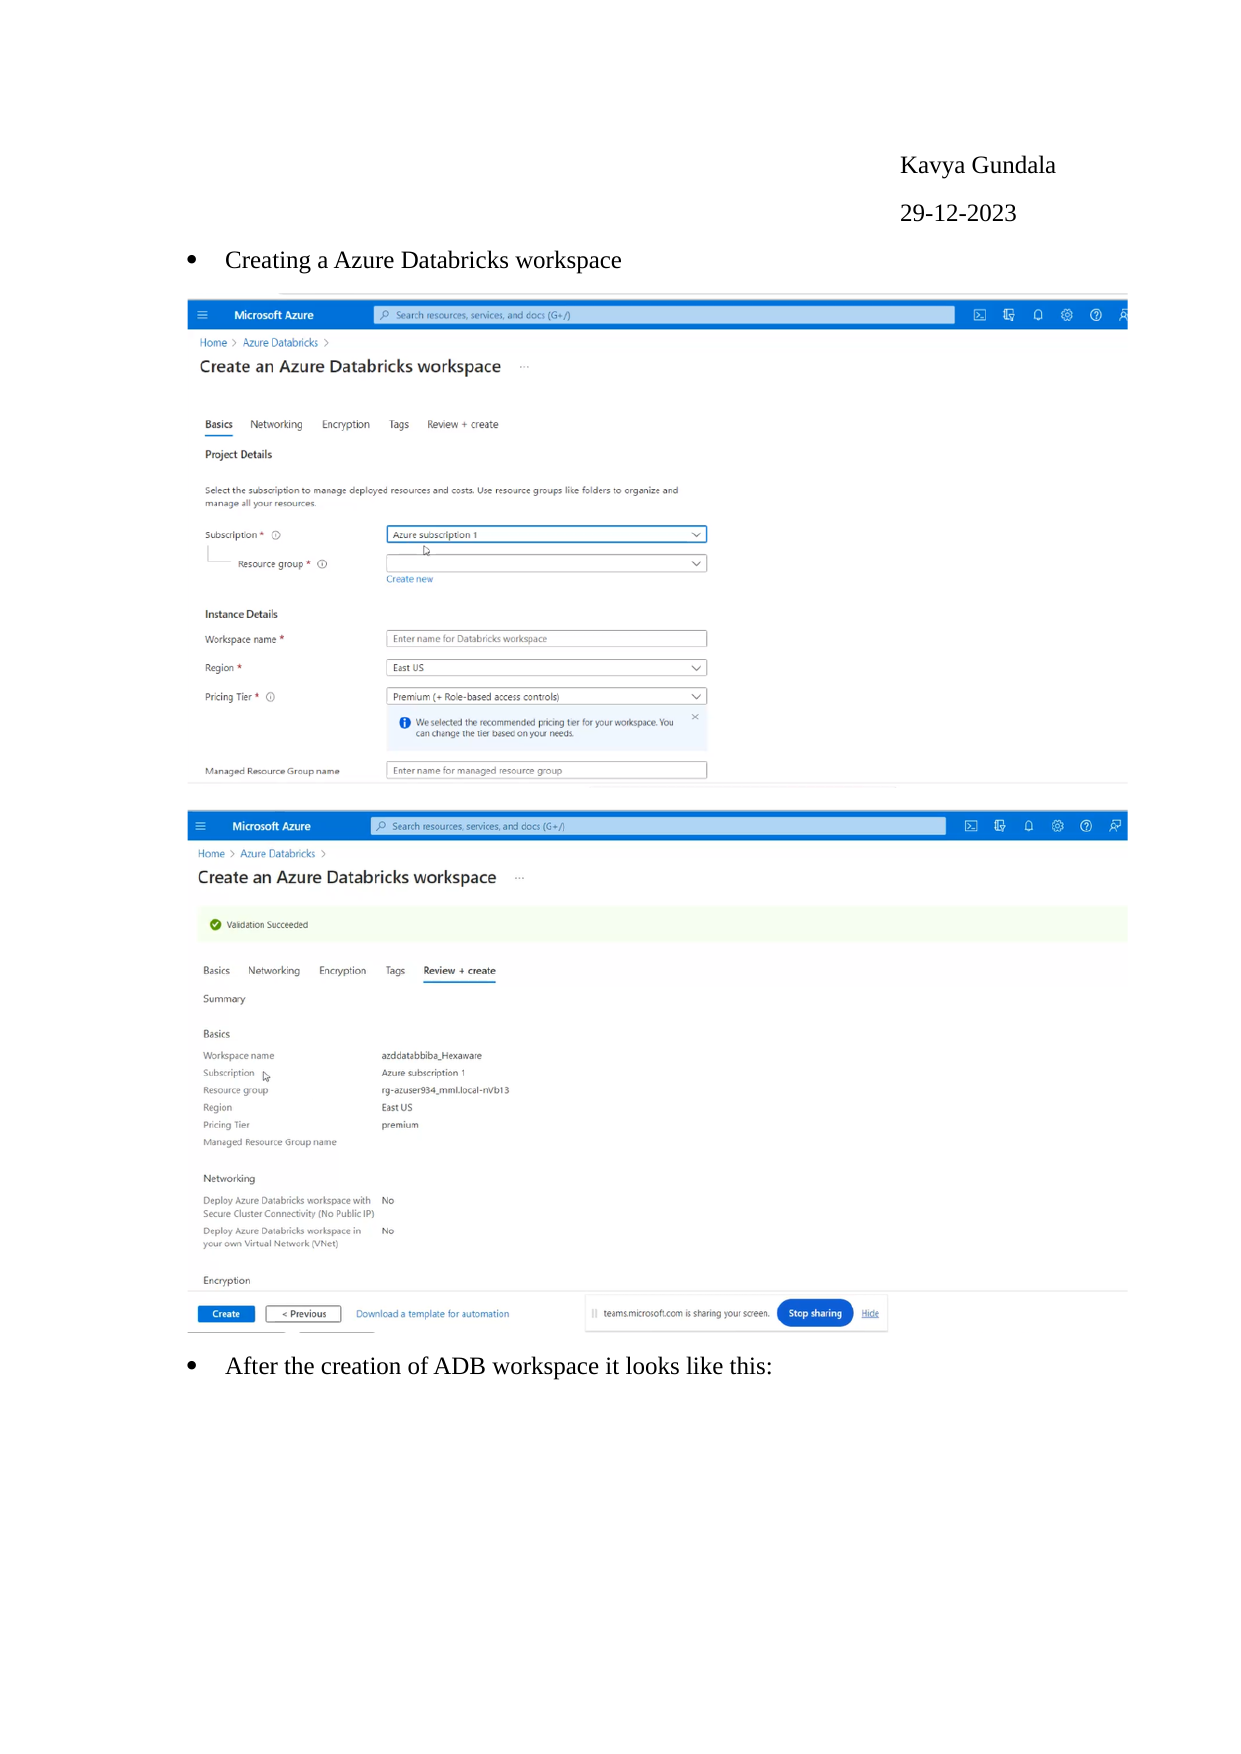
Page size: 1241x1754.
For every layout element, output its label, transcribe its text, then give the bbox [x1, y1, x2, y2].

text 29-12-2023 [150, 198, 1090, 226]
list Creating a Azure Databricks workspace [187, 245, 1090, 274]
picture [187, 806, 1128, 1333]
text Kavya Gundala [150, 150, 1090, 179]
list After the creation of ADB workspace it looks like this: [187, 1351, 1090, 1380]
picture [187, 293, 1128, 788]
